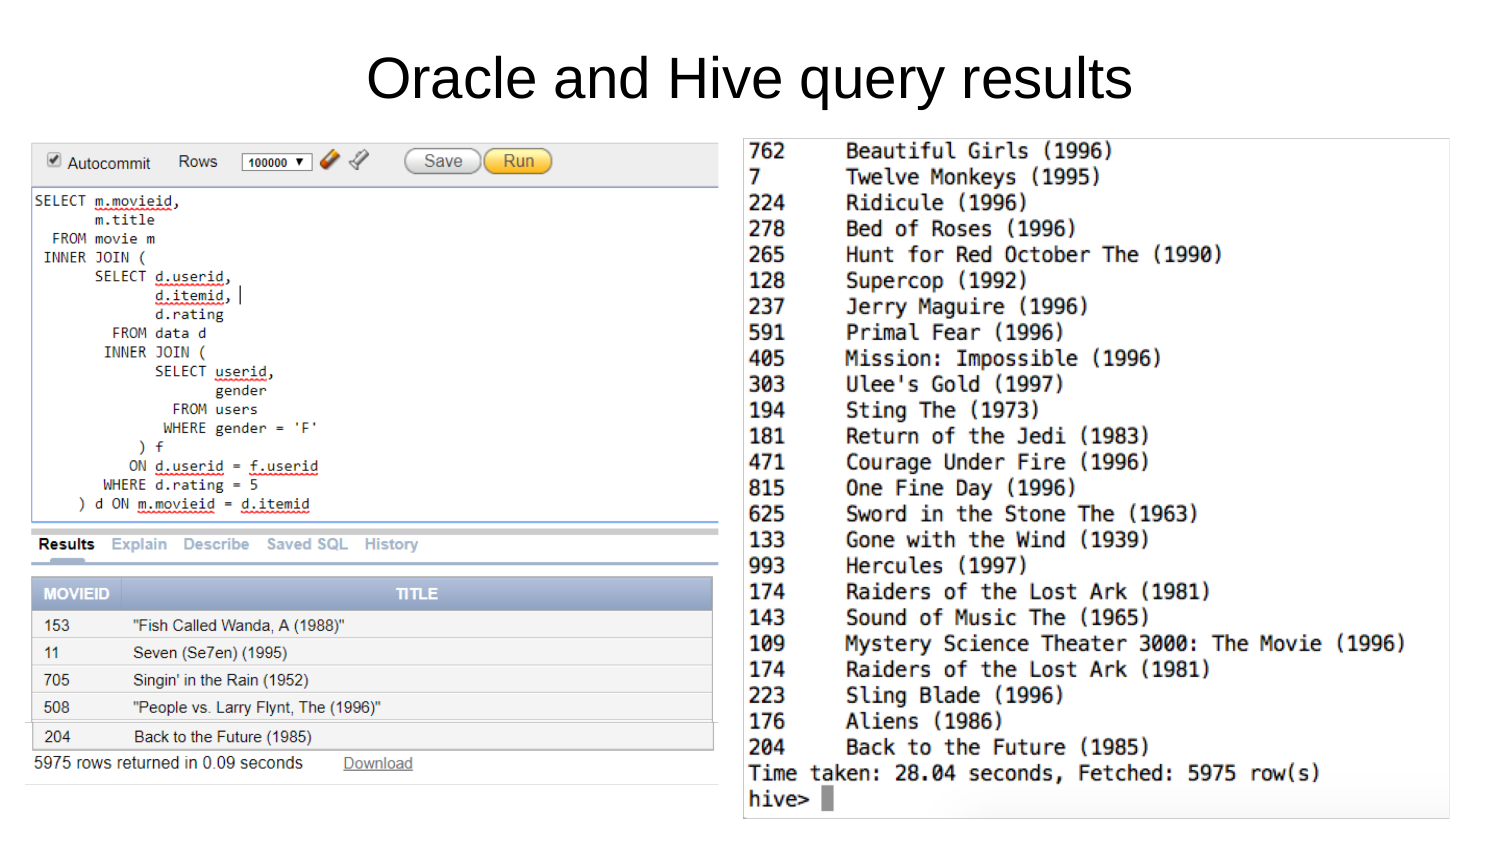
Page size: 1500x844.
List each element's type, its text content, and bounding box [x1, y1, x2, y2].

text Oracle and Hive query results [283, 44, 1217, 111]
picture [743, 138, 1450, 819]
picture [25, 135, 719, 785]
